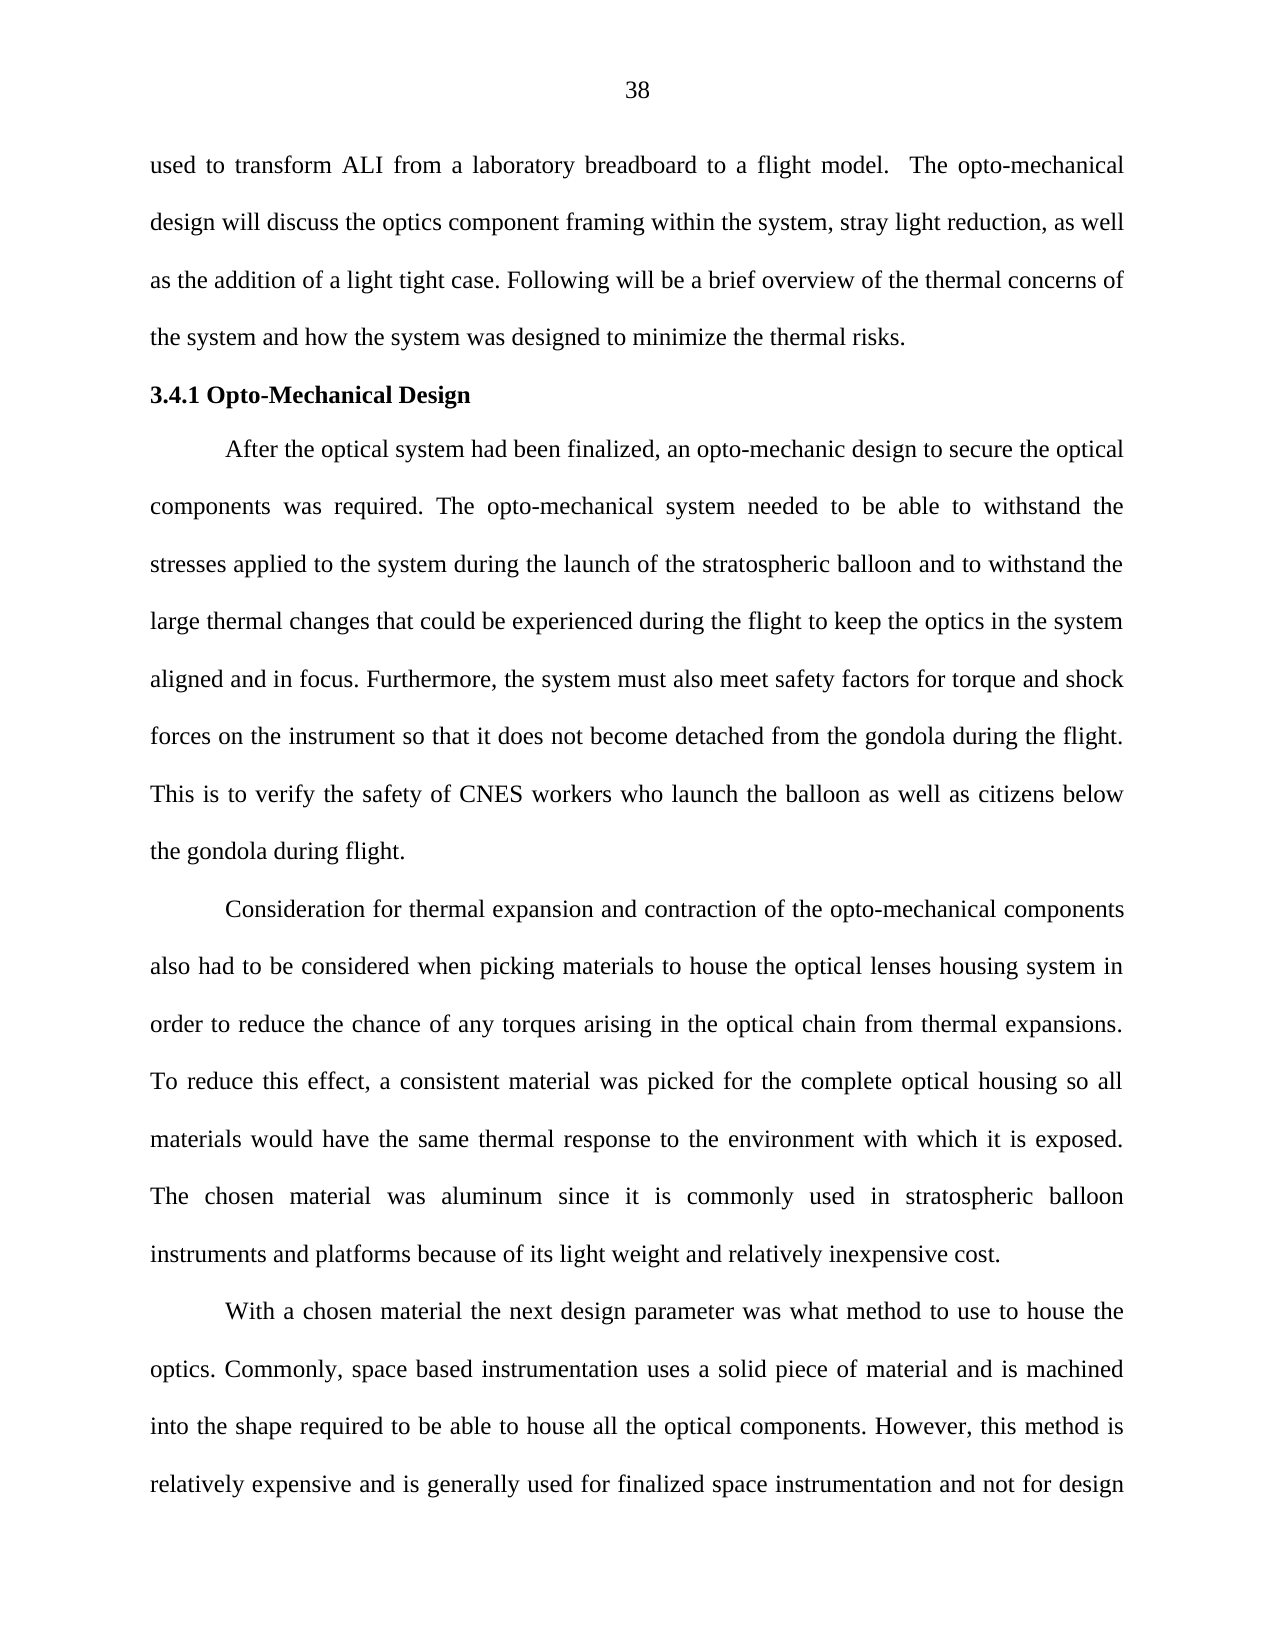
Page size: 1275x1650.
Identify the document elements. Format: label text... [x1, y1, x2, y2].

text Consideration for thermal expansion and contraction of the opto-mechanical components also had to be considered when picking materials to house the optical lenses housing system in order to reduce the chance of any torques arising in the optical chain from thermal expansions. To reduce this effect, a consistent material was picked for the complete optical housing so all materials would have the same thermal response to the environment with which it is exposed. The chosen material was aluminum since it is commonly used in stratospheric balloon instruments and platforms because of its light weight and relatively inexpensive cost. [150, 894, 1125, 1267]
text After the optical system had been finalized, an opto-mechanic design to secure the optical components was required. The opto-mechanical system needed to be able to withstand the stresses applied to the system during the launch of the stratospheric balloon and to withstand the large thermal changes that could be experienced during the flight to keep the optics in the system aligned and in focus. Furthermore, the system must also meet safety factors for torque and shock forces on the instrument so that it does not become detached from the gondola during the flight. This is to verify the safety of CNES workers who launch the balloon as well as citizens below the gondola during flight. [150, 434, 1125, 865]
subtitle 3.4.1 Opto-Mechanical Design [150, 380, 1125, 409]
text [150, 1296, 1125, 1497]
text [150, 150, 1125, 351]
